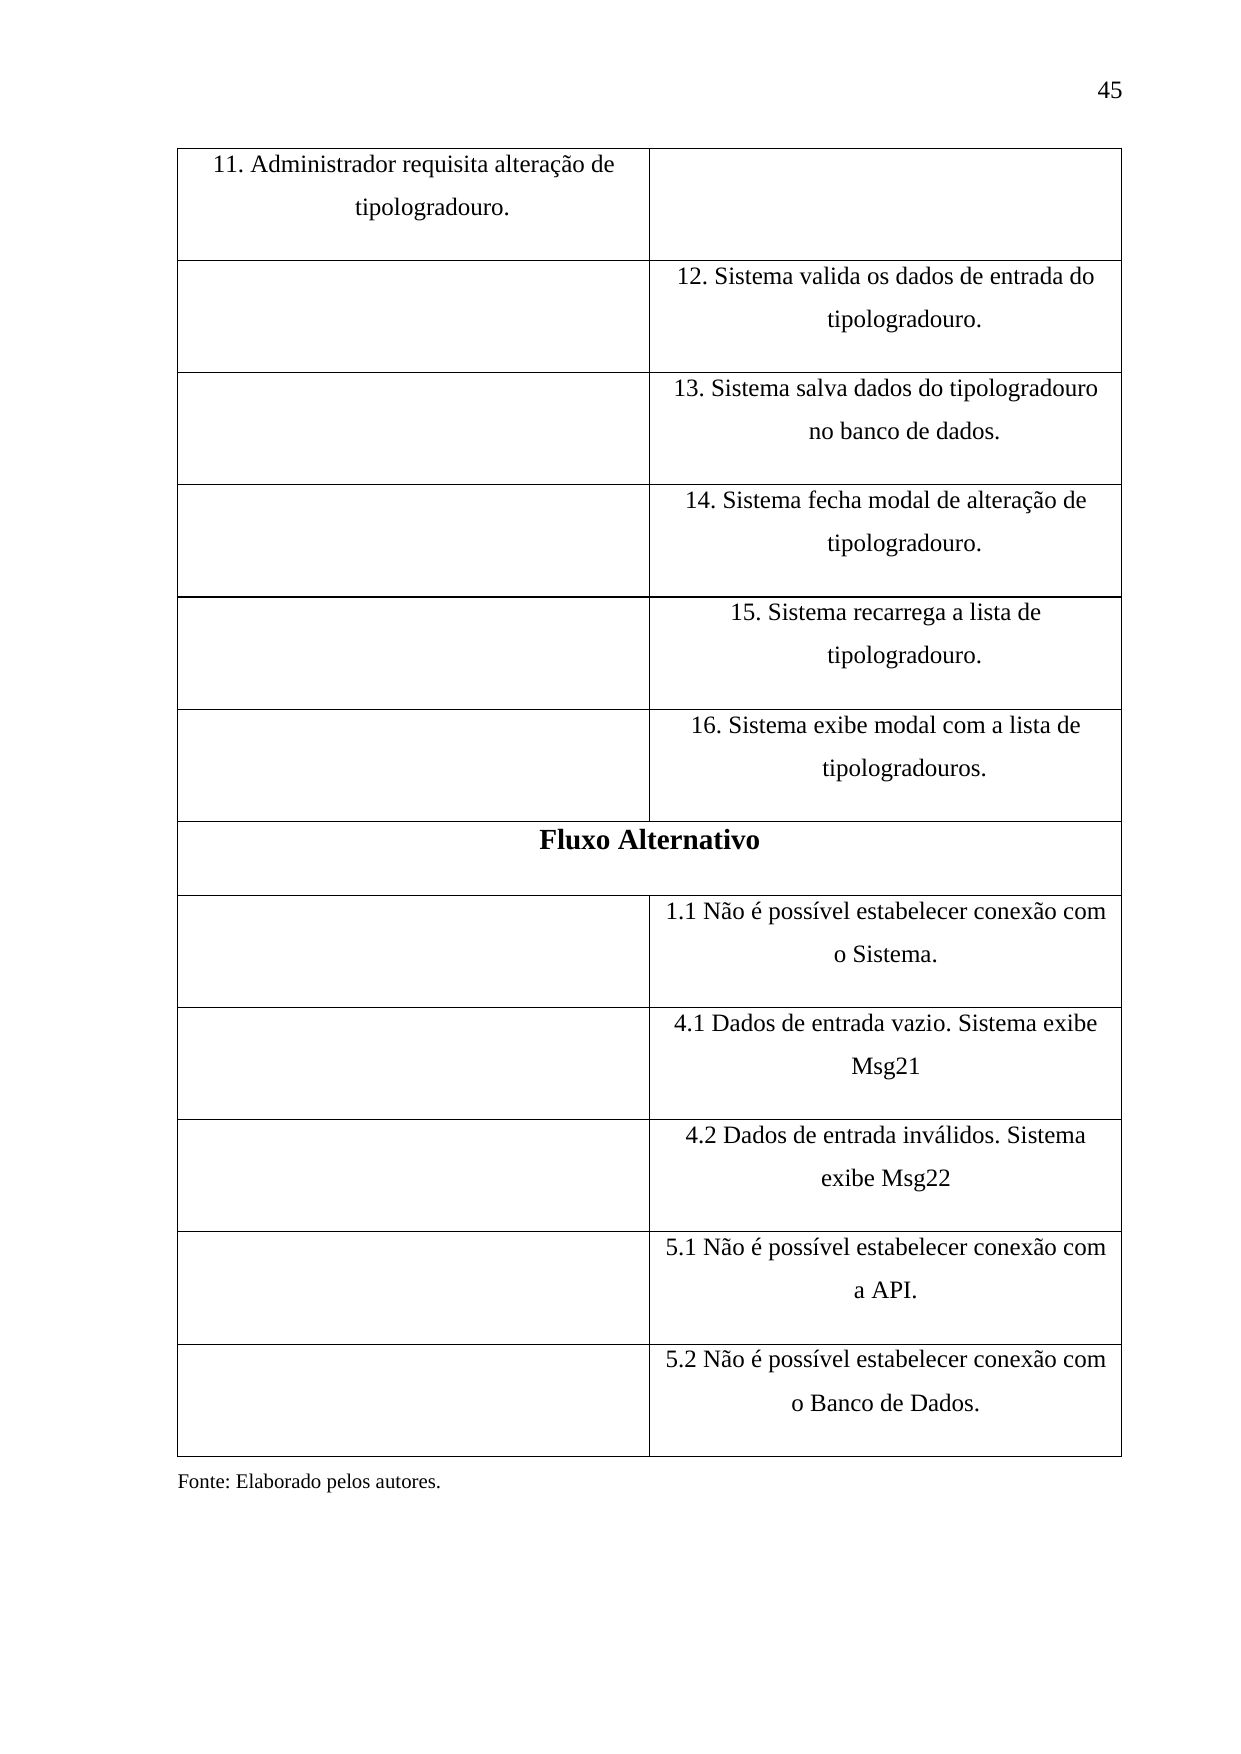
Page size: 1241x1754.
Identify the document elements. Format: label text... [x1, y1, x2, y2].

text Fonte: Elaborado pelos autores. [177, 1469, 1122, 1493]
table_cell Sistema recarrega a lista de tipologradouro. [650, 598, 1121, 709]
table_cell 5.1 Não é possível estabelecer conexão com a API. [650, 1232, 1121, 1343]
table_cell [178, 1120, 649, 1231]
table_cell [178, 485, 649, 596]
table_cell [178, 896, 649, 1007]
table_cell Fluxo Alternativo [178, 822, 1121, 895]
table_cell [178, 1008, 649, 1119]
table_cell Sistema valida os dados de entrada do tipologradouro. [650, 261, 1121, 372]
table_cell [178, 373, 649, 484]
table_cell Sistema exibe modal com a lista de tipologradouros. [650, 710, 1121, 821]
table_cell [650, 149, 1121, 260]
table_cell [178, 1345, 649, 1456]
table_cell Administrador requisita alteração de tipologradouro. [178, 149, 649, 260]
table_cell 4.1 Dados de entrada vazio. Sistema exibe Msg21 [650, 1008, 1121, 1119]
table_cell 4.2 Dados de entrada inválidos. Sistema exibe Msg22 [650, 1120, 1121, 1231]
table_cell [178, 261, 649, 372]
table_cell [178, 1232, 649, 1343]
table_cell Sistema fecha modal de alteração de tipologradouro. [650, 485, 1121, 596]
table_cell Sistema salva dados do tipologradouro no banco de dados. [650, 373, 1121, 484]
table_cell [178, 598, 649, 709]
table_cell 5.2 Não é possível estabelecer conexão com o Banco de Dados. [650, 1345, 1121, 1456]
table_cell 1.1 Não é possível estabelecer conexão com o Sistema. [650, 896, 1121, 1007]
table_cell [178, 710, 649, 821]
